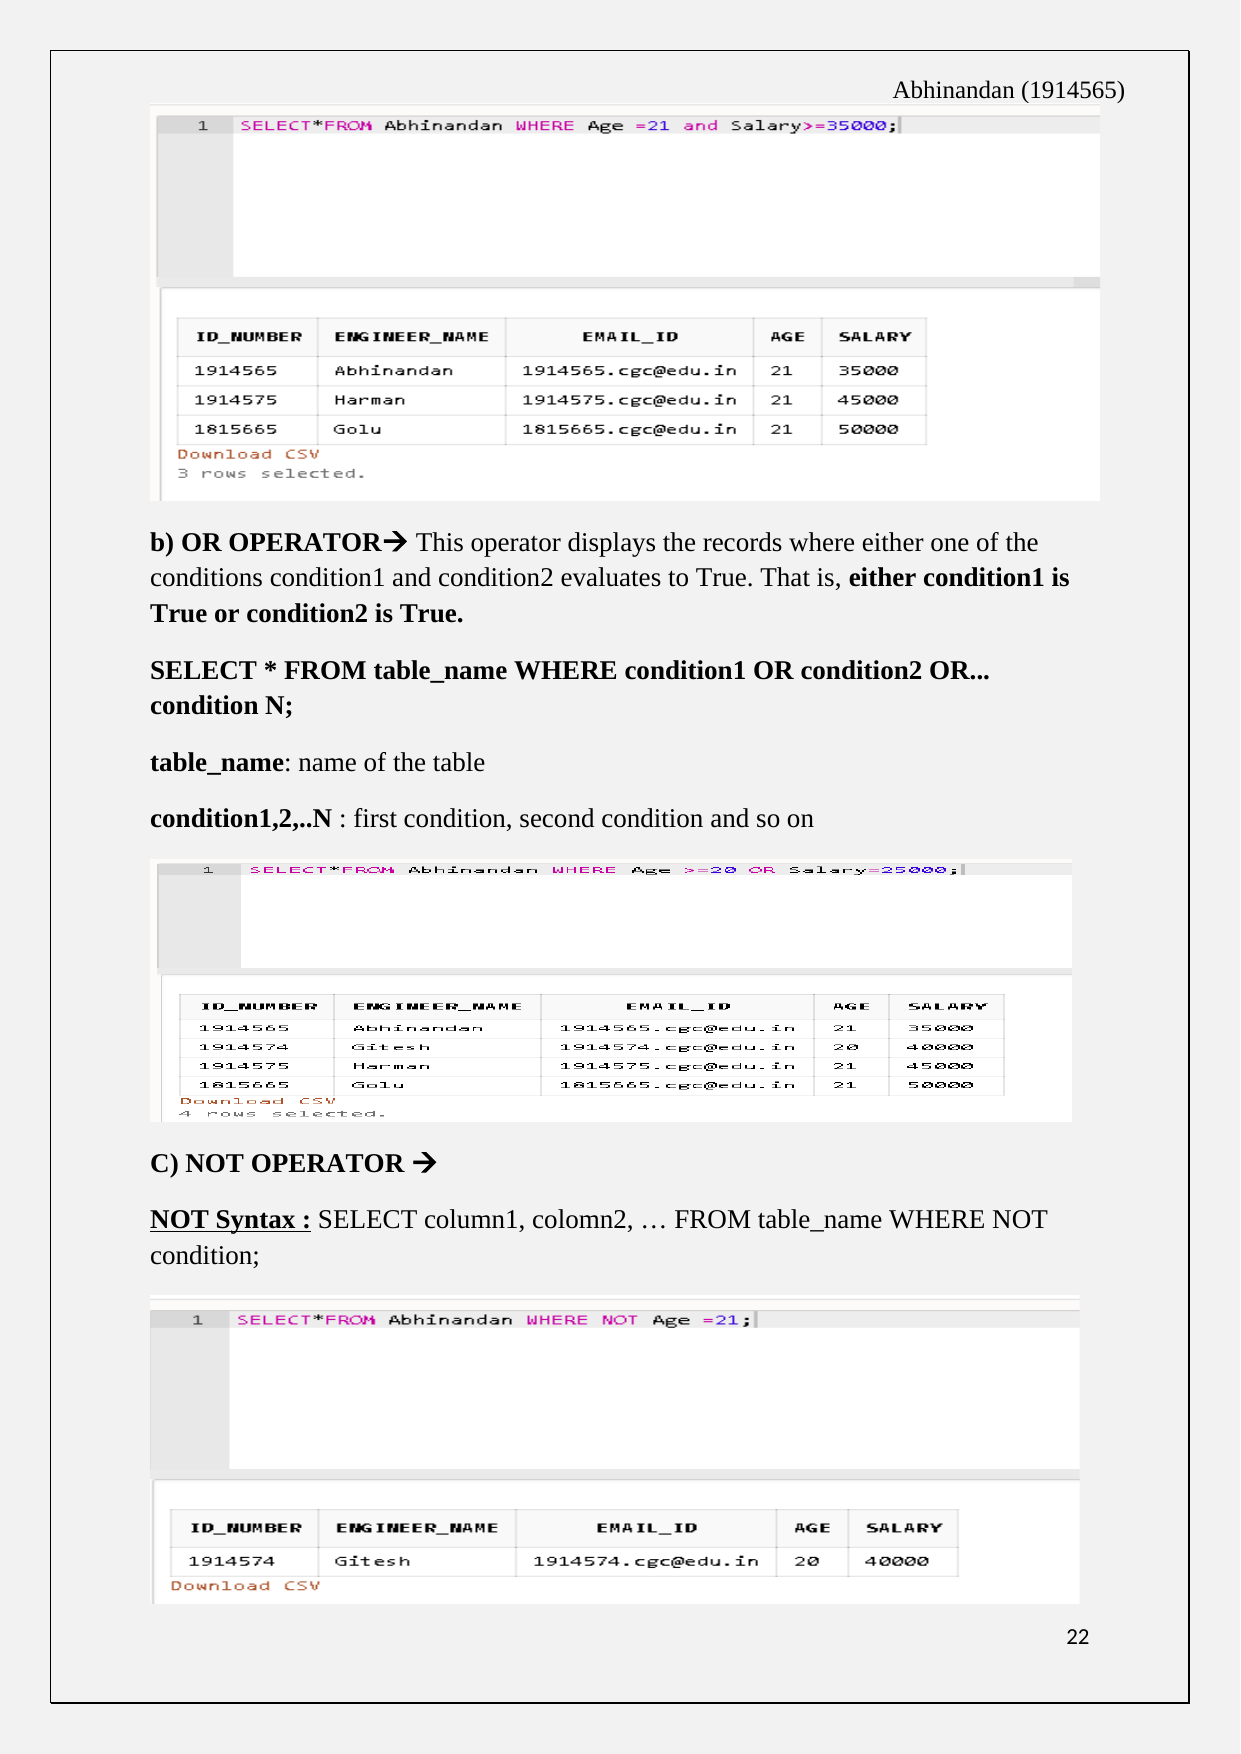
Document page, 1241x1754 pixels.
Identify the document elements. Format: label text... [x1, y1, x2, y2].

text condition1,2,..N : first condition, second condition and so on [150, 803, 1089, 834]
text C) NOT OPERATOR [150, 1147, 1089, 1178]
text SELECT * FROM table_name WHERE condition1 OR condition2 OR... condition N; [150, 654, 1089, 721]
text NOT Syntax : SELECT column1, colomn2, … FROM table_name WHERE NOT condition; [150, 1203, 1089, 1270]
text table_name: name of the table [150, 746, 1089, 777]
picture [150, 859, 1072, 1122]
picture [150, 1295, 1080, 1604]
picture [150, 103, 1100, 501]
text b) OR OPERATOR This operator displays the records where either one of the conditions condition1 and condition2 evaluates to True. That is, either condition1 is True or condition2 is True. [150, 526, 1089, 628]
